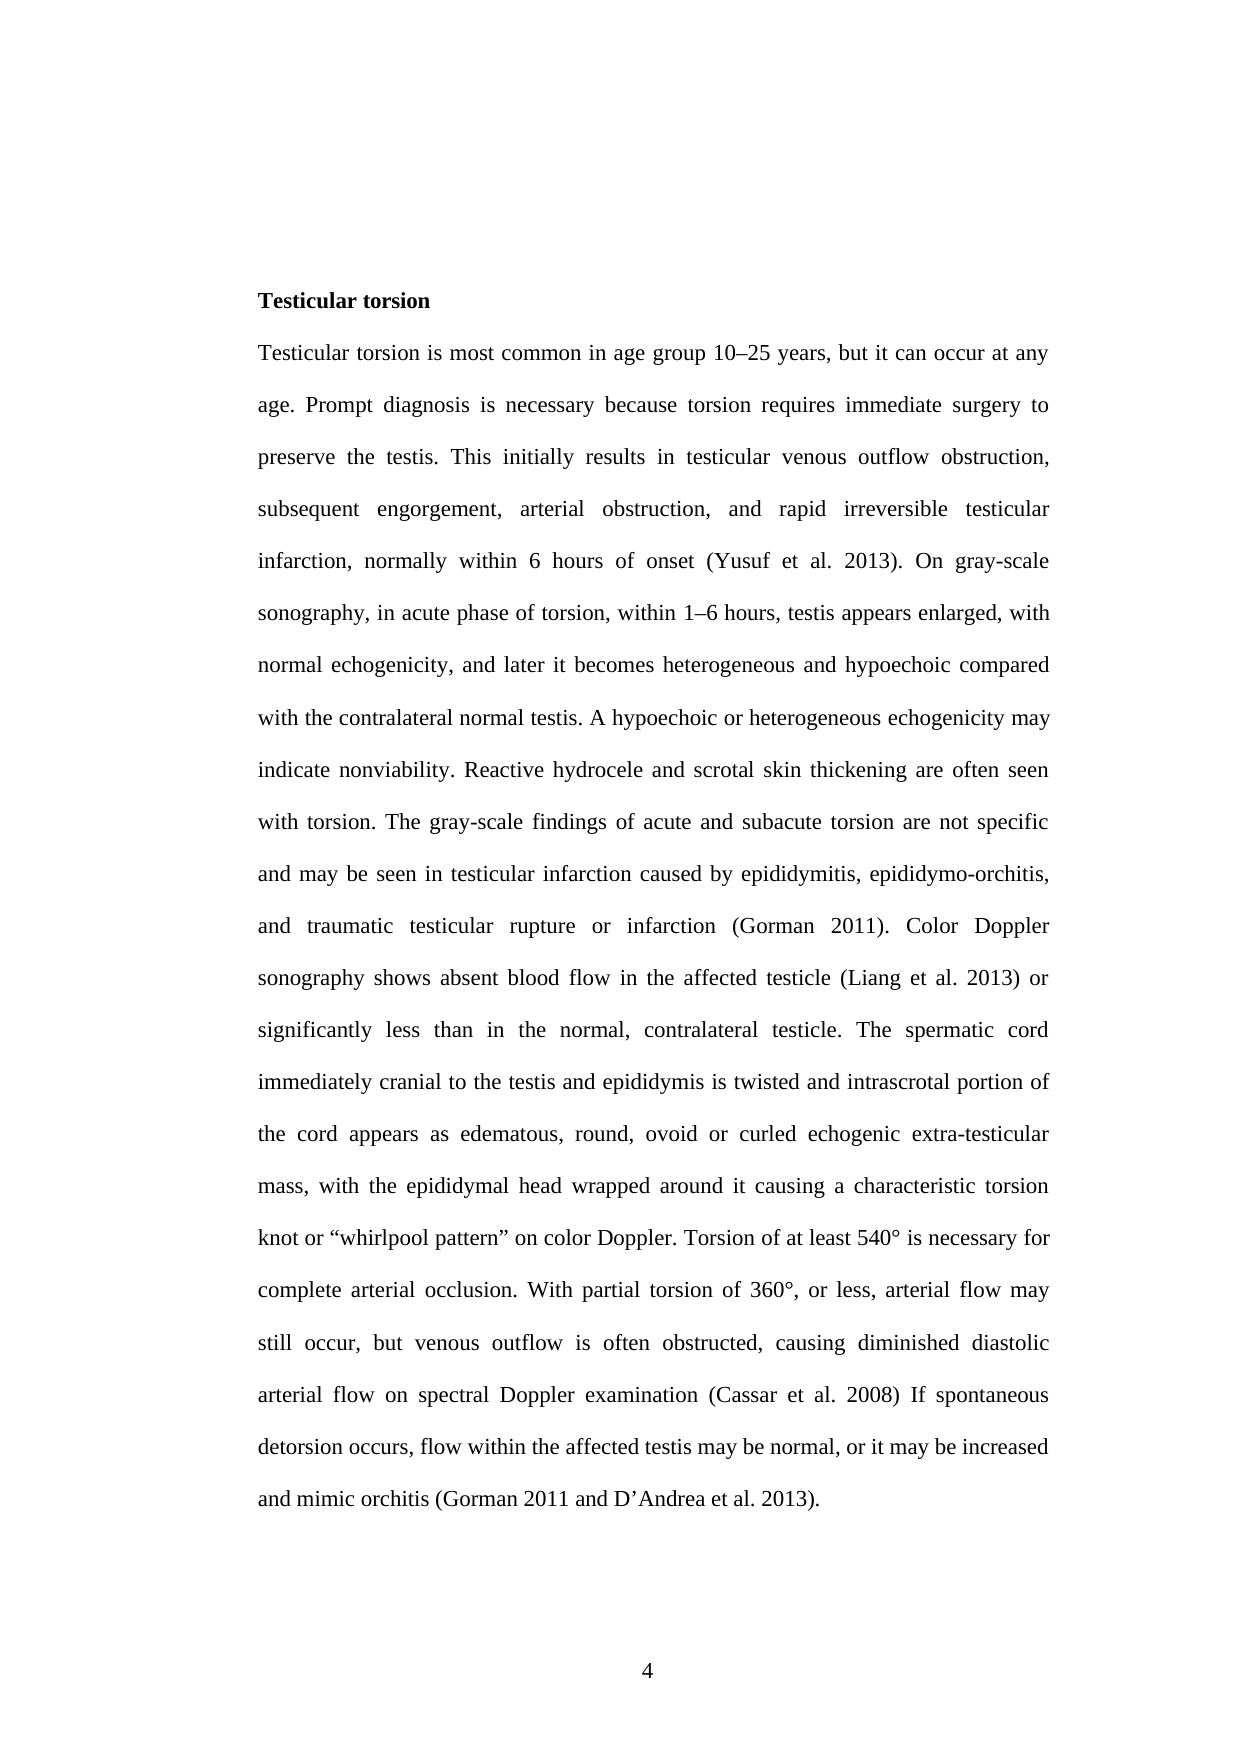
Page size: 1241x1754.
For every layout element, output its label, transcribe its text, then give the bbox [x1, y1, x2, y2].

subtitle Testicular torsion [258, 287, 1180, 313]
text Testicular torsion is most common in age group 10–25 years, but it can occur at any age. Prompt diagnosis is necessary because torsion requires immediate surgery to preserve the testis. This initially results in testicular venous outflow obstruction, subsequent engorgement, arterial obstruction, and rapid irreversible testicular infarction, normally within 6 hours of onset (Yusuf et al. 2013). On gray-scale sonography, in acute phase of torsion, within 1–6 hours, testis appears enlarged, with normal echogenicity, and later it becomes heterogeneous and hypoechoic compared with the contralateral normal testis. A hypoechoic or heterogeneous echogenicity may indicate nonviability. Reactive hydrocele and scrotal skin thickening are often seen with torsion. The gray-scale findings of acute and subacute torsion are not specific and may be seen in testicular infarction caused by epididymitis, epididymo-orchitis, and traumatic testicular rupture or infarction (Gorman 2011). Color Doppler sonography shows absent blood flow in the affected testicle (Liang et al. 2013) or significantly less than in the normal, contralateral testicle. The spermatic cord immediately cranial to the testis and epididymis is twisted and intrascrotal portion of the cord appears as edematous, round, ovoid or curled echogenic extra-testicular mass, with the epididymal head wrapped around it causing a characteristic torsion knot or “whirlpool pattern” on color Doppler. Torsion of at least 540° is necessary for complete arterial occlusion. With partial torsion of 360°, or less, arterial flow may still occur, but venous outflow is often obstructed, causing diminished diastolic arterial flow on spectral Doppler examination (Cassar et al. 2008) If spontaneous detorsion occurs, flow within the affected testis may be normal, or it may be increased and mimic orchitis (Gorman 2011 and D’Andrea et al. 2013). [258, 339, 1051, 1511]
